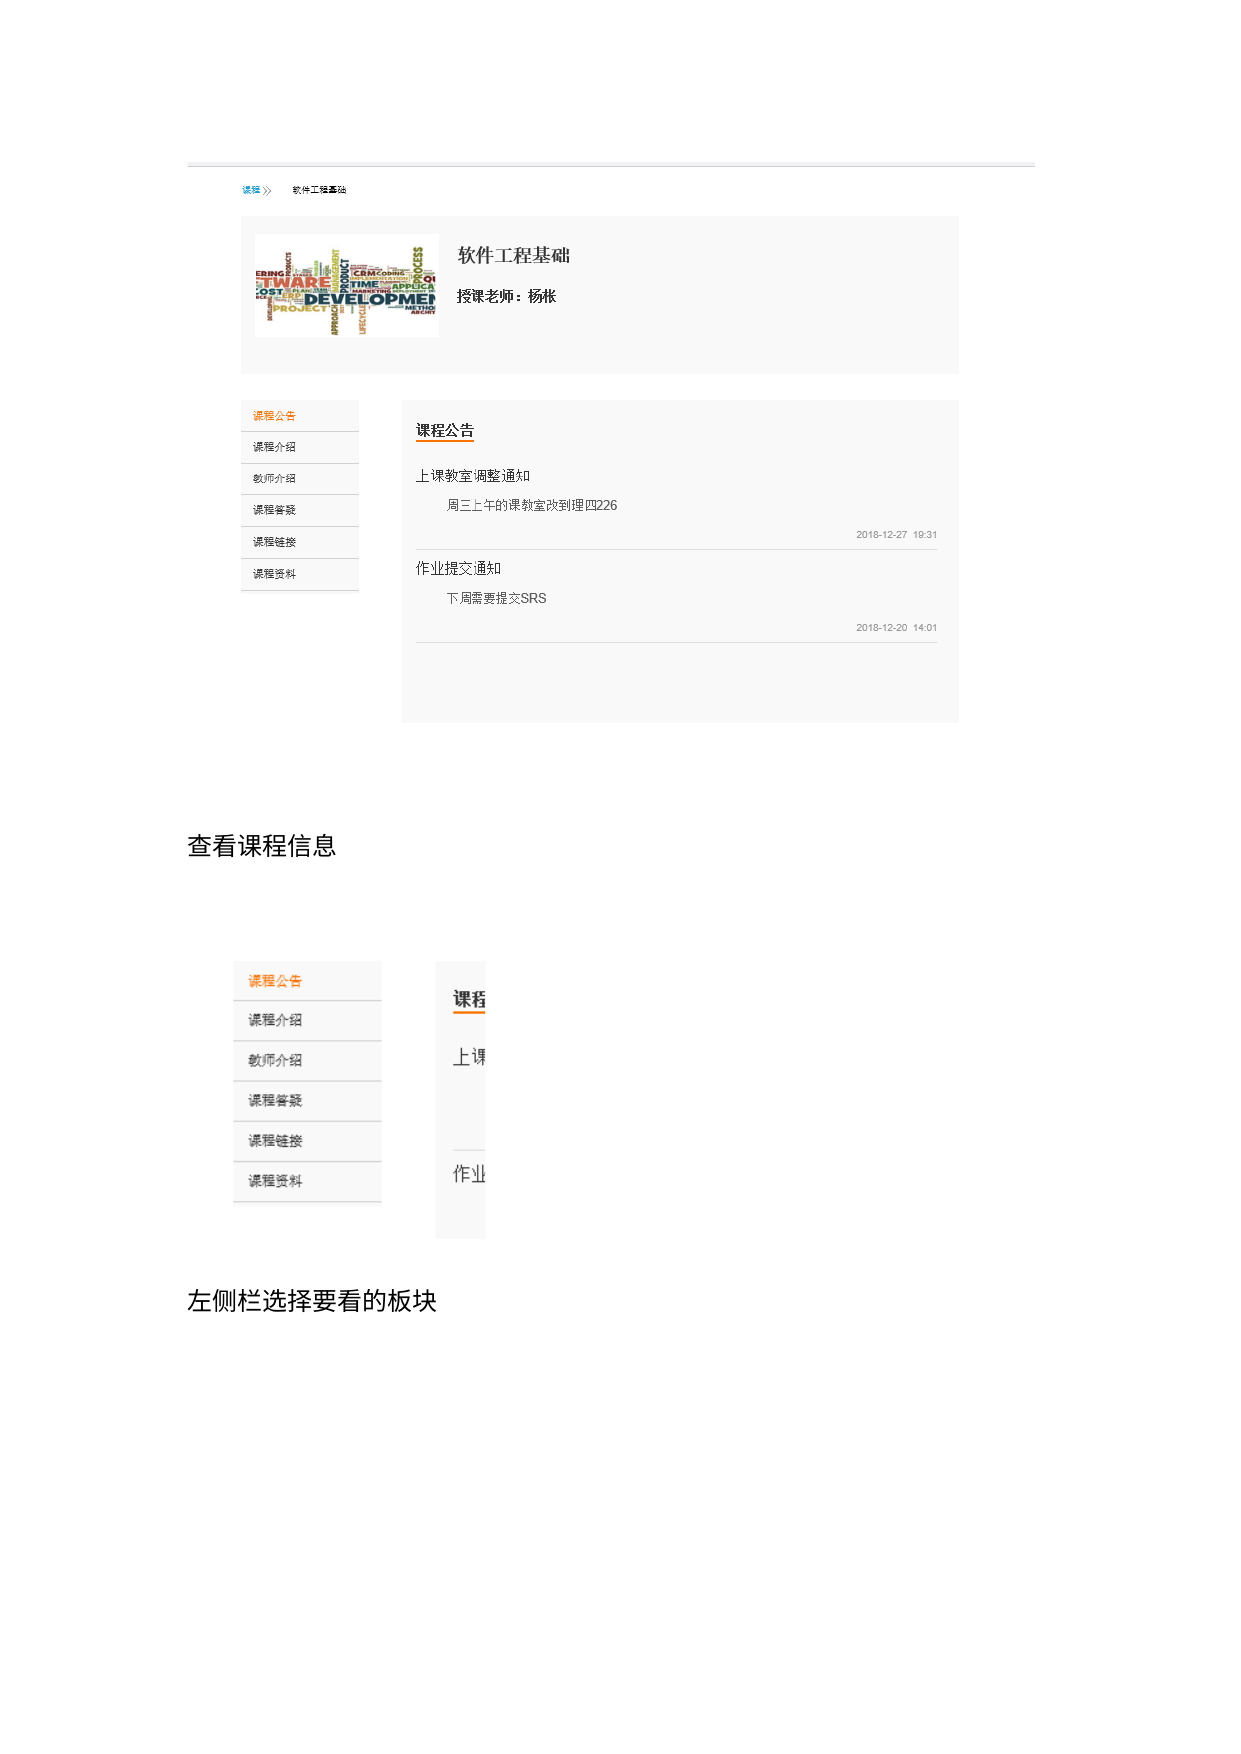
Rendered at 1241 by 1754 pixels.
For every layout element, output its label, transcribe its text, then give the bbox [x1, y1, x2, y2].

picture [187, 162, 1053, 792]
picture [187, 942, 486, 1239]
text 查看课程信息 [187, 812, 1053, 877]
text 左侧栏选择要看的板块 [187, 1267, 1053, 1332]
